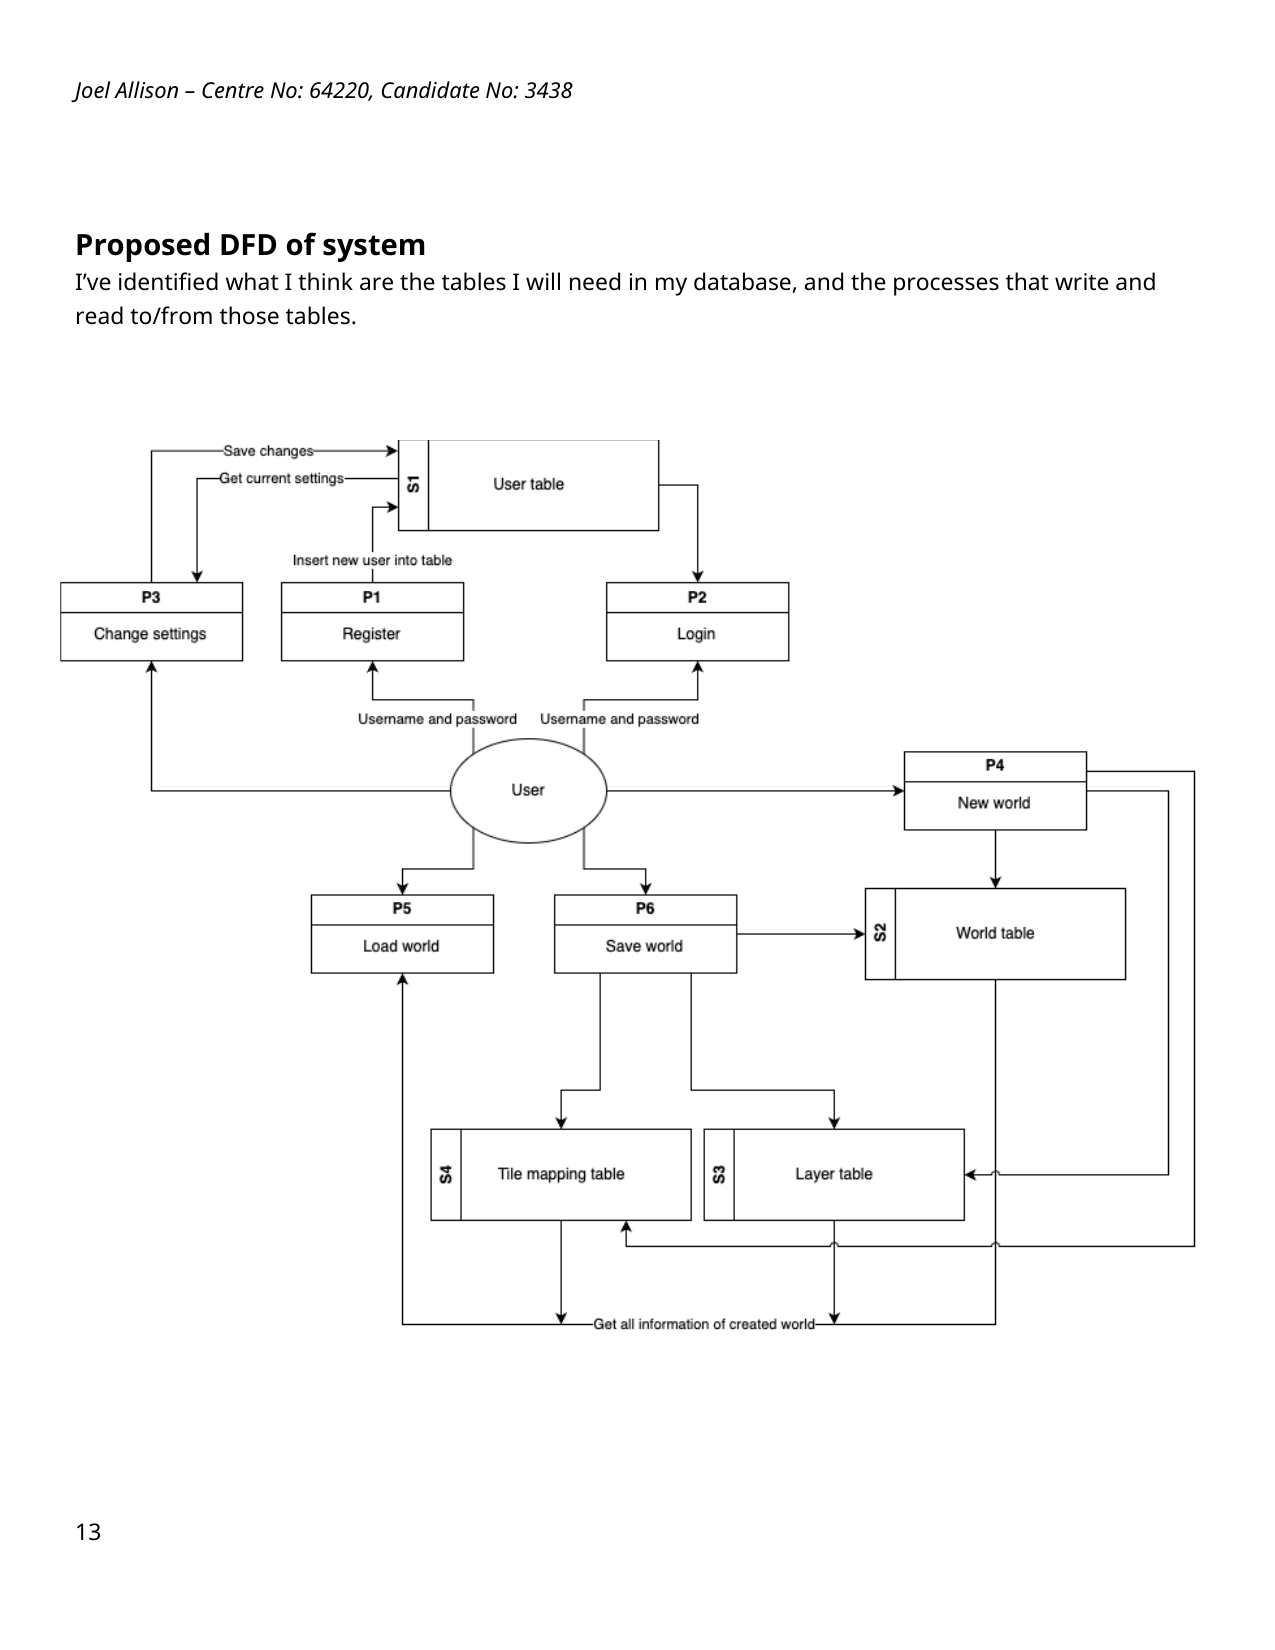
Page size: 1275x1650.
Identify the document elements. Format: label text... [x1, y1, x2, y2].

text Proposed DFD of system I’ve identified what I think are the tables I will need in my database, and the processes that write and read to/from those tables. [75, 224, 1200, 331]
picture [60, 440, 1207, 1337]
